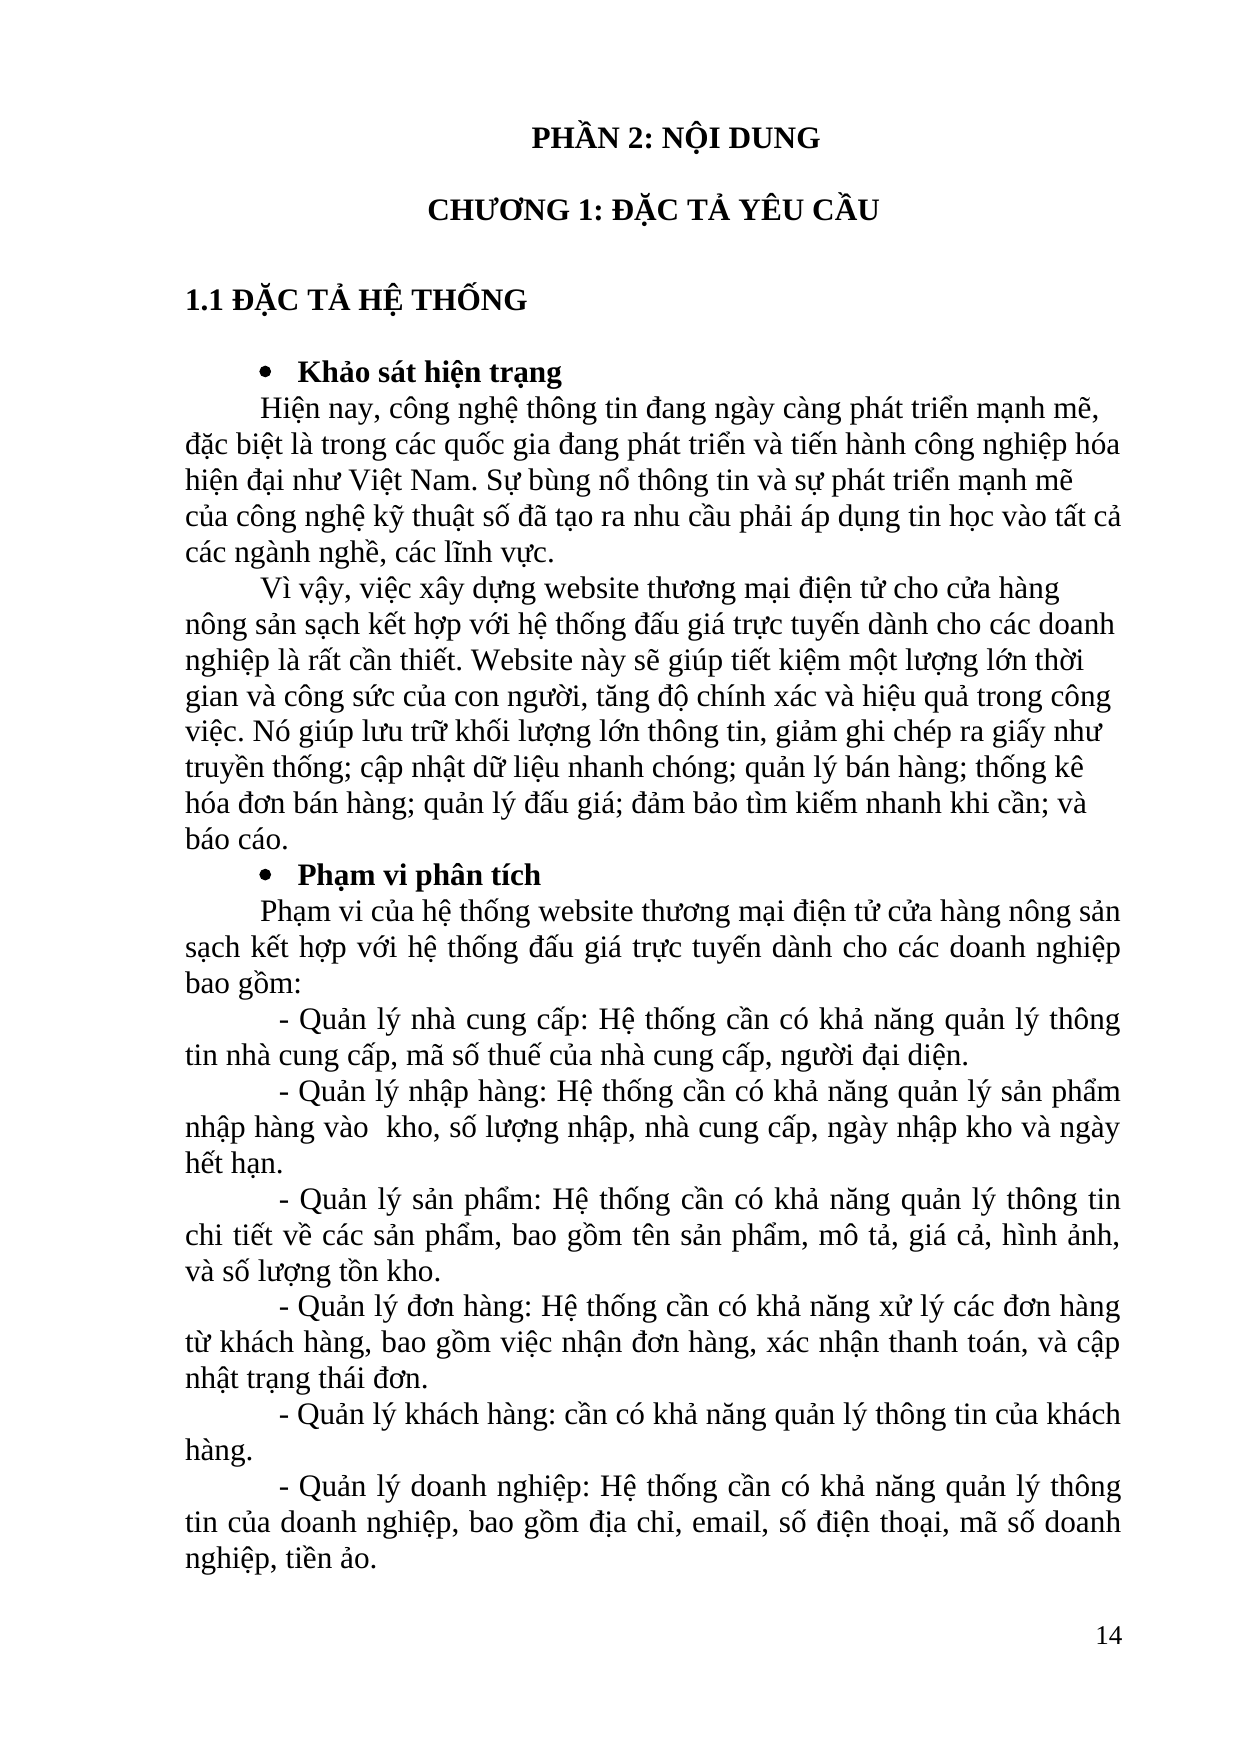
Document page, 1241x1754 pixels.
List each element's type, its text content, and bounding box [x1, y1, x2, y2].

text - Quản lý doanh nghiệp: Hệ thống cần có khả năng quản lý thông tin của doanh nghiệp, bao gồm địa chỉ, email, số điện thoại, mã số doanh nghiệp, tiền ảo. [185, 1467, 1122, 1575]
subtitle 1.1 ĐẶC TẢ HỆ THỐNG [185, 281, 1122, 317]
text Vì vậy, việc xây dựng website thương mại điện tử cho cửa hàng nông sản sạch kết hợp với hệ thống đấu giá trực tuyến dành cho các doanh nghiệp là rất cần thiết. Website này sẽ giúp tiết kiệm một lượng lớn thời gian và công sức của con người, tăng độ chính xác và hiệu quả trong công việc. Nó giúp lưu trữ khối lượng lớn thông tin, giảm ghi chép ra giấy như truyền thống; cập nhật dữ liệu nhanh chóng; quản lý bán hàng; thống kê hóa đơn bán hàng; quản lý đấu giá; đảm bảo tìm kiếm nhanh khi cần; và báo cáo. [185, 569, 1122, 856]
text - Quản lý đơn hàng: Hệ thống cần có khả năng xử lý các đơn hàng từ khách hàng, bao gồm việc nhận đơn hàng, xác nhận thanh toán, và cập nhật trạng thái đơn. [185, 1288, 1122, 1396]
subtitle PHẦN 2: NỘI DUNG [230, 120, 1122, 156]
text Phạm vi của hệ thống website thương mại điện tử cửa hàng nông sản sạch kết hợp với hệ thống đấu giá trực tuyến dành cho các doanh nghiệp bao gồm: [185, 892, 1122, 1000]
subtitle CHƯƠNG 1: ĐẶC TẢ YÊU CẦU [185, 192, 1122, 228]
text Hiện nay, công nghệ thông tin đang ngày càng phát triển mạnh mẽ, đặc biệt là trong các quốc gia đang phát triển và tiến hành công nghiệp hóa hiện đại như Việt Nam. Sự bùng nổ thông tin và sự phát triển mạnh mẽ của công nghệ kỹ thuật số đã tạo ra nhu cầu phải áp dụng tin học vào tất cả các ngành nghề, các lĩnh vực. [185, 389, 1122, 569]
list Khảo sát hiện trạng [260, 353, 1122, 389]
text - Quản lý nhập hàng: Hệ thống cần có khả năng quản lý sản phẩm nhập hàng vào kho, số lượng nhập, nhà cung cấp, ngày nhập kho và ngày hết hạn. [185, 1072, 1122, 1180]
text - Quản lý nhà cung cấp: Hệ thống cần có khả năng quản lý thông tin nhà cung cấp, mã số thuế của nhà cung cấp, người đại diện. [185, 1000, 1122, 1072]
list Phạm vi phân tích [260, 856, 1122, 892]
text - Quản lý khách hàng: cần có khả năng quản lý thông tin của khách hàng. [185, 1396, 1122, 1467]
text - Quản lý sản phẩm: Hệ thống cần có khả năng quản lý thông tin chi tiết về các sản phẩm, bao gồm tên sản phẩm, mô tả, giá cả, hình ảnh, và số lượng tồn kho. [185, 1180, 1122, 1288]
